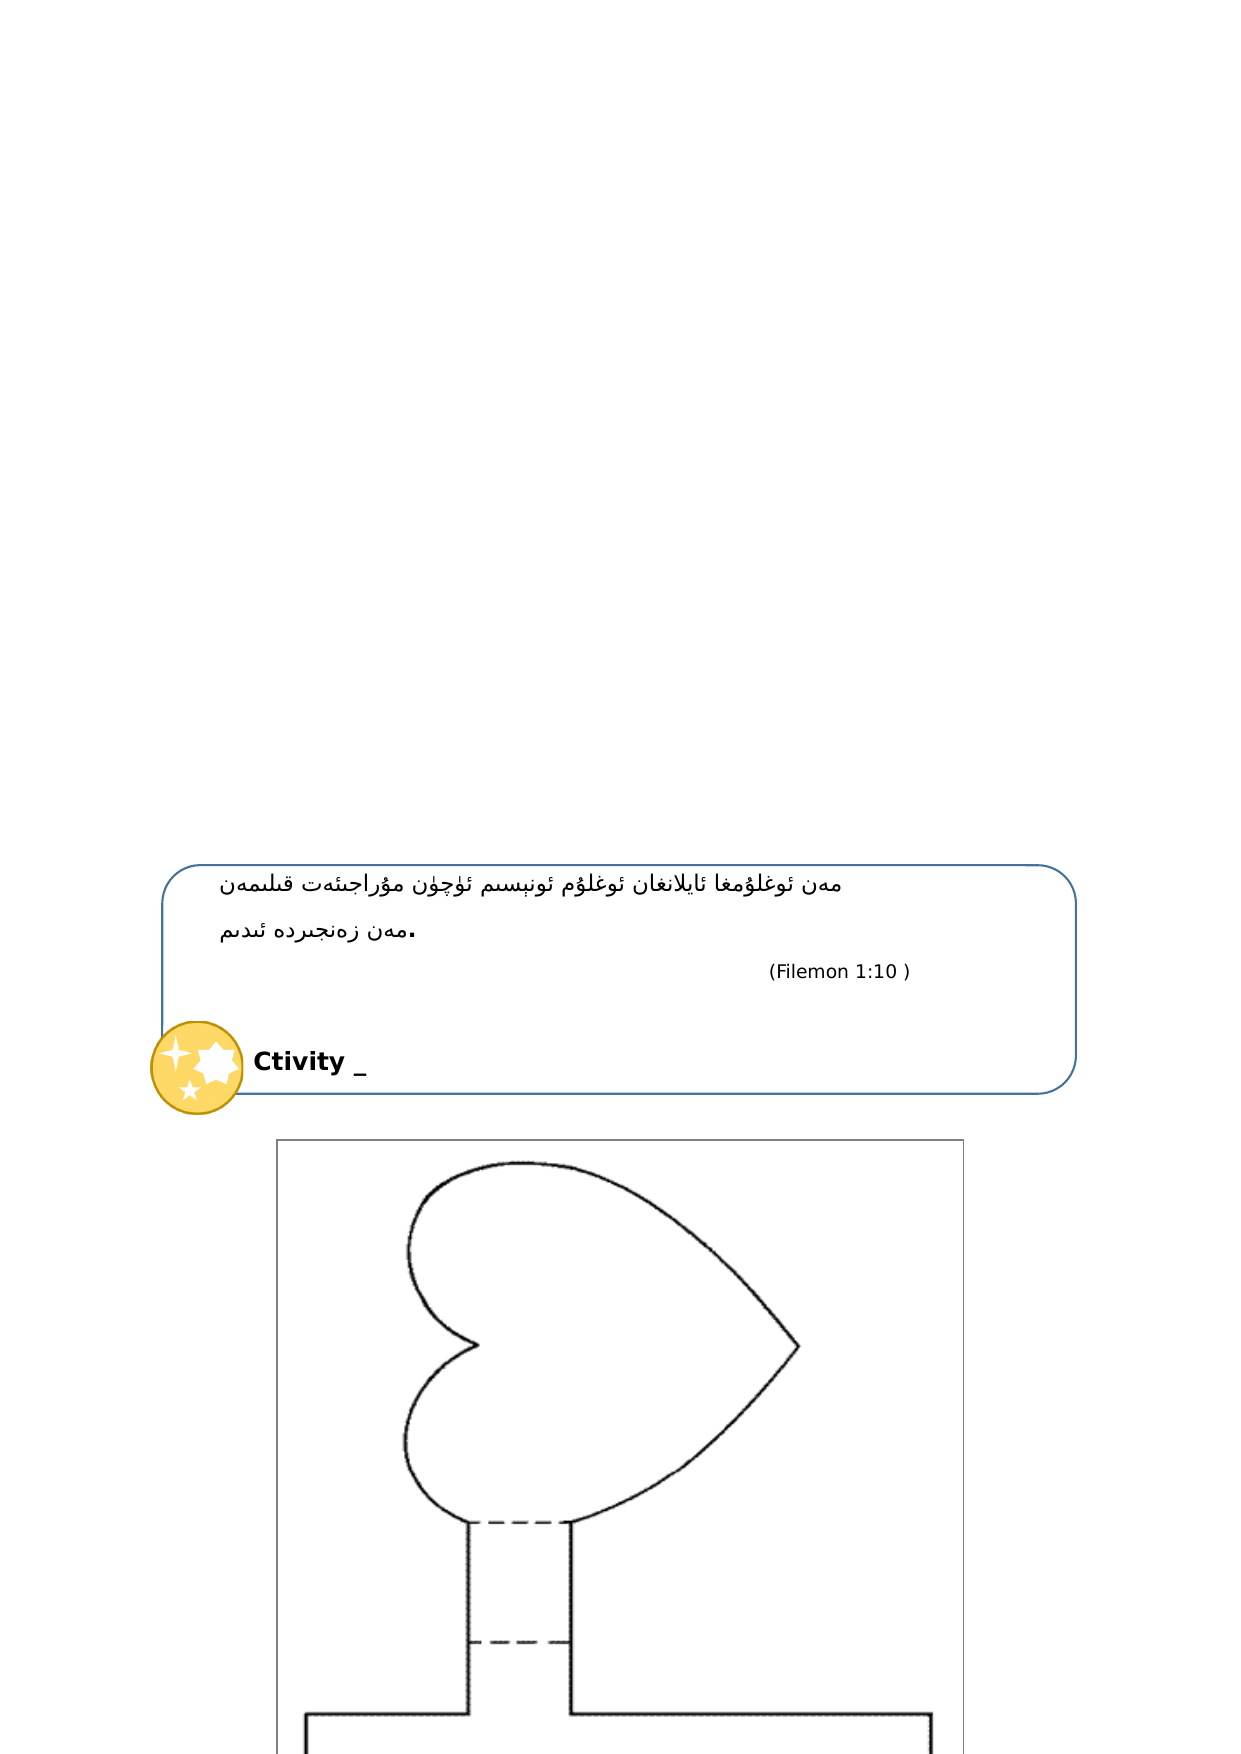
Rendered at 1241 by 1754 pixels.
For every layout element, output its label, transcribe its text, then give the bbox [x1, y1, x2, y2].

picture [278, 1141, 963, 1754]
text (Filemon 1:10 ) [150, 961, 1090, 983]
text Ctivity _ [244, 1047, 1090, 1076]
text مەن ئوغلۇمغا ئايلانغان ئوغلۇم ئونېسىم ئۈچۈن مۇراجىئەت قىلىمەن [150, 871, 1090, 897]
picture [150, 1021, 244, 1115]
text مەن زەنجىردە ئىدىم. [150, 916, 1090, 943]
